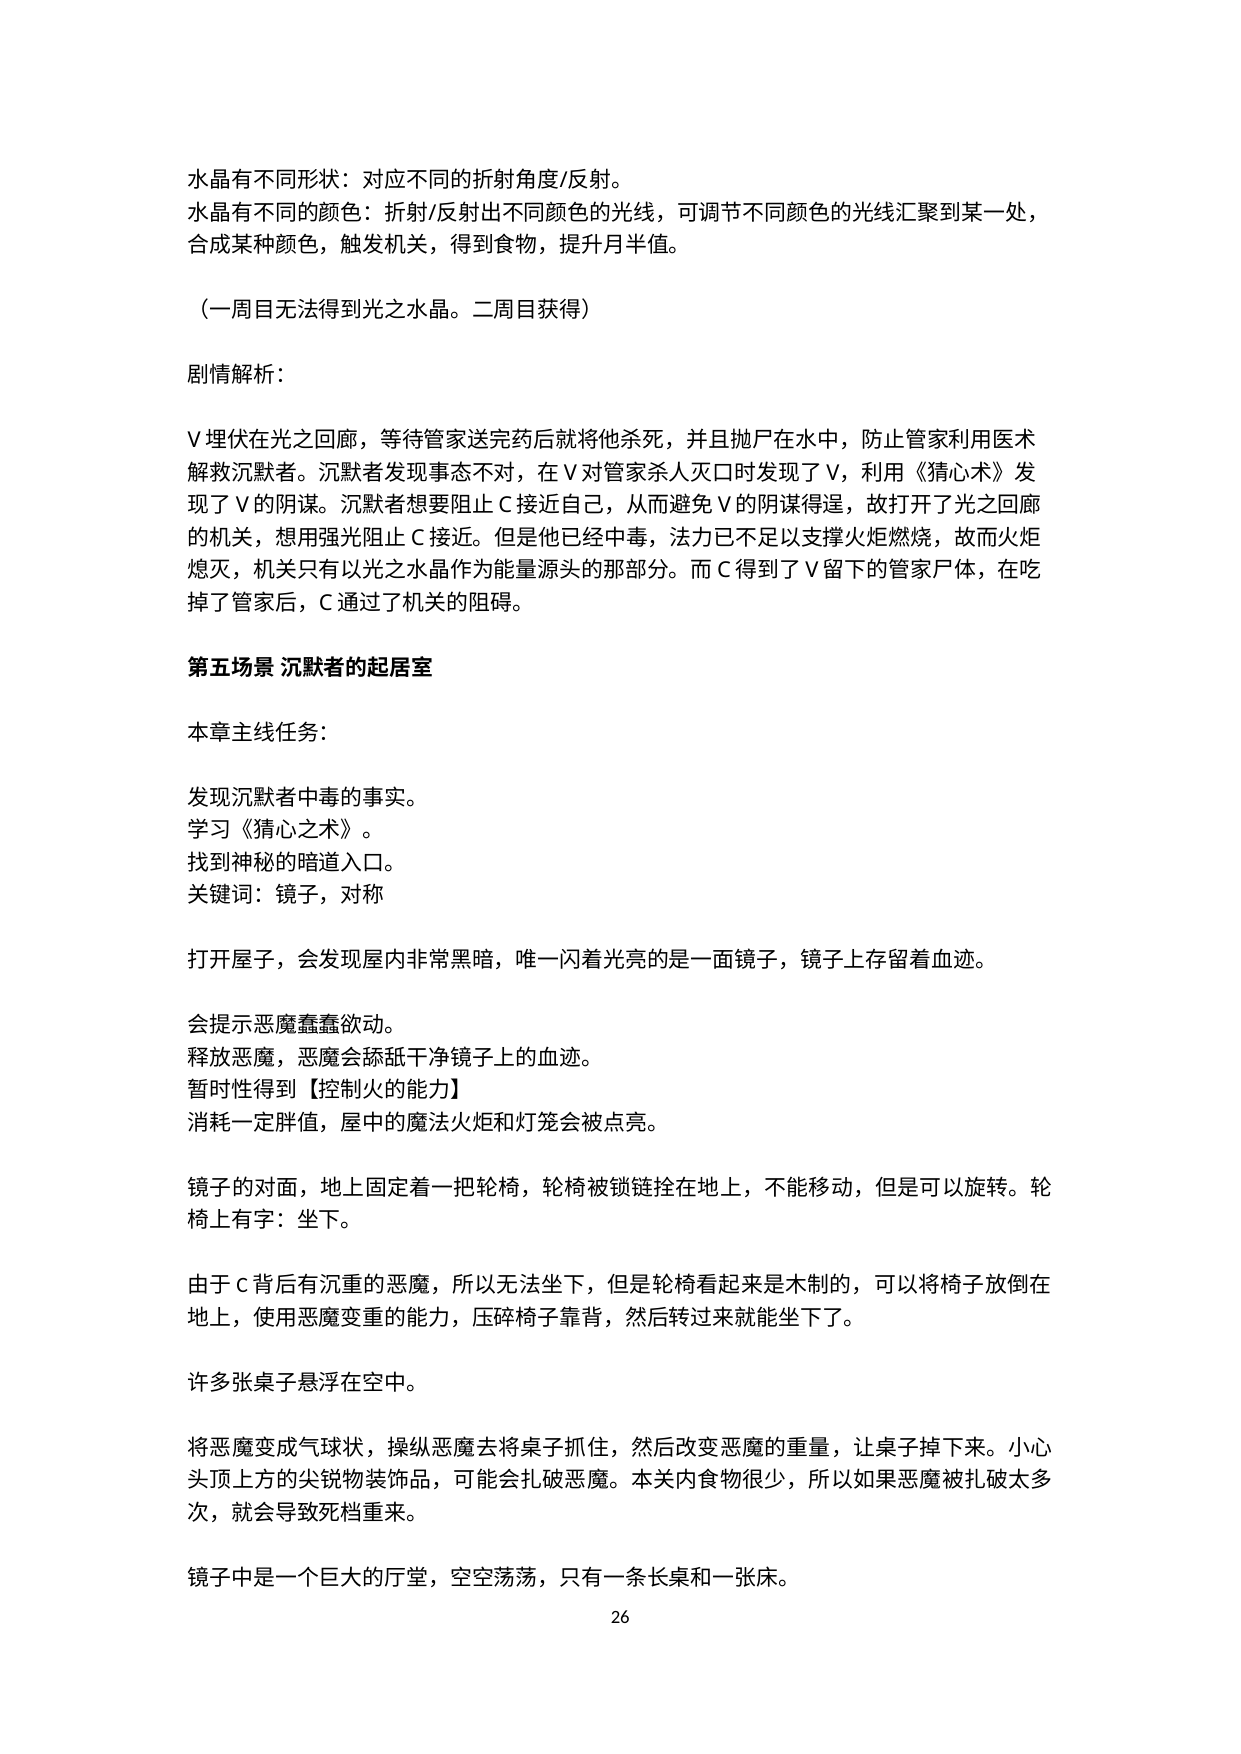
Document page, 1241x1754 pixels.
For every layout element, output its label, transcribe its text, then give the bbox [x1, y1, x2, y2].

text （一周目无法得到光之水晶。二周目获得） [187, 292, 1053, 324]
text 许多张桌子悬浮在空中。 [187, 1364, 1053, 1397]
text 水晶有不同的颜色：折射/反射出不同颜色的光线，可调节不同颜色的光线汇聚到某一处，合成某种颜色，触发机关，得到食物，提升月半值。 [187, 194, 1053, 259]
text 镜子的对面，地上固定着一把轮椅，轮椅被锁链拴在地上，不能移动，但是可以旋转。轮椅上有字：坐下。 [187, 1169, 1053, 1234]
text 第五场景 沉默者的起居室 [187, 649, 1053, 682]
text 本章主线任务： [187, 714, 1053, 747]
text 会提示恶魔蠢蠢欲动。 [187, 1007, 1053, 1039]
text 镜子中是一个巨大的厅堂，空空荡荡，只有一条长桌和一张床。 [187, 1559, 1053, 1592]
text 找到神秘的暗道入口。 [187, 844, 1053, 877]
text 由于C背后有沉重的恶魔，所以无法坐下，但是轮椅看起来是木制的，可以将椅子放倒在地上，使用恶魔变重的能力，压碎椅子靠背，然后转过来就能坐下了。 [187, 1267, 1053, 1332]
text V埋伏在光之回廊，等待管家送完药后就将他杀死，并且抛尸在水中，防止管家利用医术解救沉默者。沉默者发现事态不对，在V对管家杀人灭口时发现了V，利用《猜心术》发现了V的阴谋。沉默者想要阻止C接近自己，从而避免V的阴谋得逞，故打开了光之回廊的机关，想用强光阻止C接近。但是他已经中毒，法力已不足以支撑火炬燃烧，故而火炬熄灭，机关只有以光之水晶作为能量源头的那部分。而C得到了V留下的管家尸体，在吃掉了管家后，C通过了机关的阻碍。 [187, 422, 1053, 617]
text 剧情解析： [187, 357, 1053, 389]
text 将恶魔变成气球状，操纵恶魔去将桌子抓住，然后改变恶魔的重量，让桌子掉下来。小心头顶上方的尖锐物装饰品，可能会扎破恶魔。本关内食物很少，所以如果恶魔被扎破太多次，就会导致死档重来。 [187, 1429, 1053, 1527]
text 消耗一定胖值，屋中的魔法火炬和灯笼会被点亮。 [187, 1104, 1053, 1137]
text 学习《猜心之术》。 [187, 812, 1053, 844]
text 暂时性得到【控制火的能力】 [187, 1072, 1053, 1104]
text 打开屋子，会发现屋内非常黑暗，唯一闪着光亮的是一面镜子，镜子上存留着血迹。 [187, 942, 1053, 974]
text 水晶有不同形状：对应不同的折射角度/反射。 [187, 162, 1053, 194]
text 发现沉默者中毒的事实。 [187, 779, 1053, 812]
text 关键词：镜子，对称 [187, 877, 1053, 909]
text 释放恶魔，恶魔会舔舐干净镜子上的血迹。 [187, 1039, 1053, 1072]
